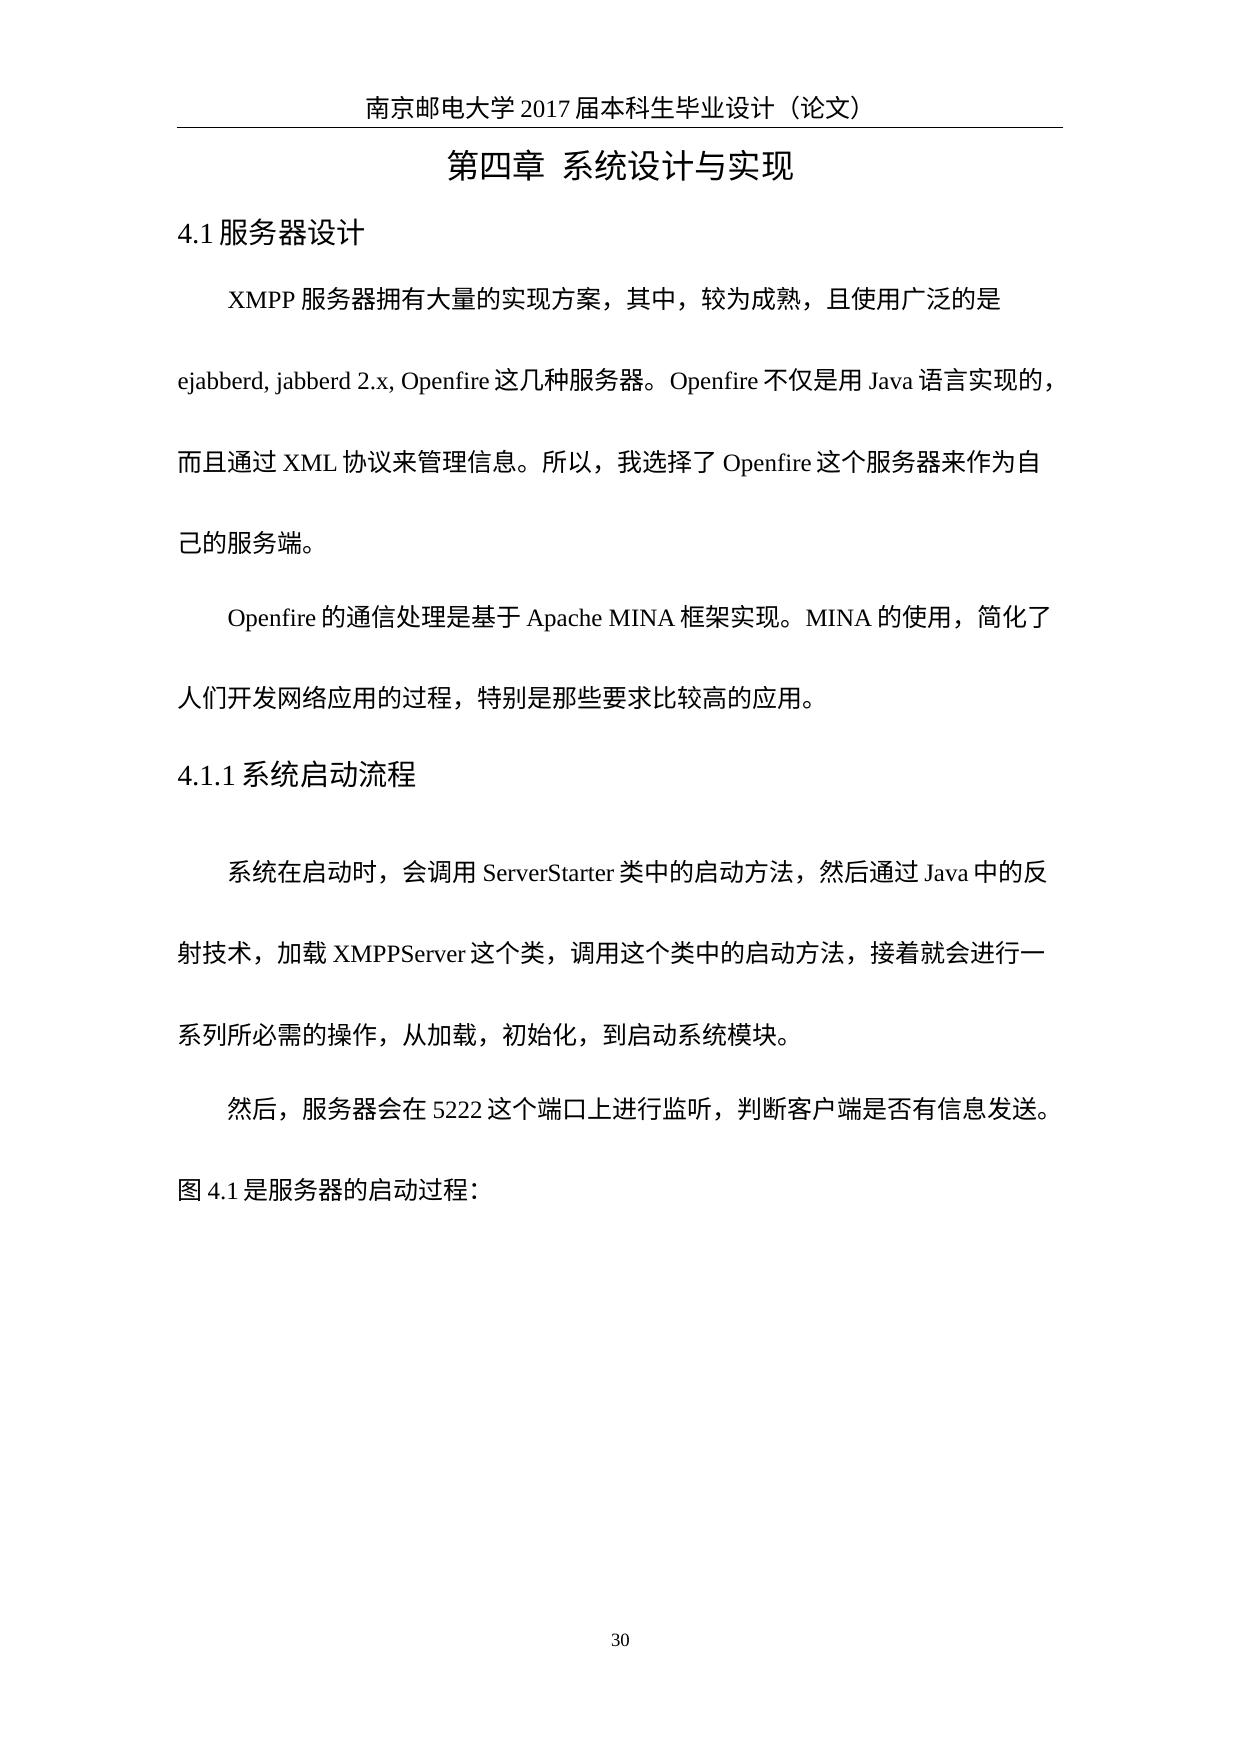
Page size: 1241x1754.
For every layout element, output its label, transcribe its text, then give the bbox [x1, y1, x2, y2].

text 系统在启动时，会调用ServerStarter类中的启动方法，然后通过Java中的反射技术，加载XMPPServer这个类，调用这个类中的启动方法，接着就会进行一系列所必需的操作，从加载，初始化，到启动系统模块。 [177, 838, 1063, 1066]
subtitle 第四章 系统设计与实现 [177, 131, 1063, 196]
text 然后，服务器会在5222这个端口上进行监听，判断客户端是否有信息发送。图4.1是服务器的启动过程： [177, 1075, 1063, 1221]
subtitle 4.1服务器设计 [177, 198, 1063, 263]
text Openfire的通信处理是基于Apache MINA框架实现。MINA的使用，简化了人们开发网络应用的过程，特别是那些要求比较高的应用。 [177, 583, 1063, 729]
text XMPP 服务器拥有大量的实现方案，其中，较为成熟，且使用广泛的是ejabberd, jabberd 2.x, Openfire这几种服务器。Openfire不仅是用Java语言实现的，而且通过XML协议来管理信息。所以，我选择了Openfire这个服务器来作为自己的服务端。 [177, 265, 1063, 574]
subtitle 4.1.1系统启动流程 [177, 740, 1063, 805]
